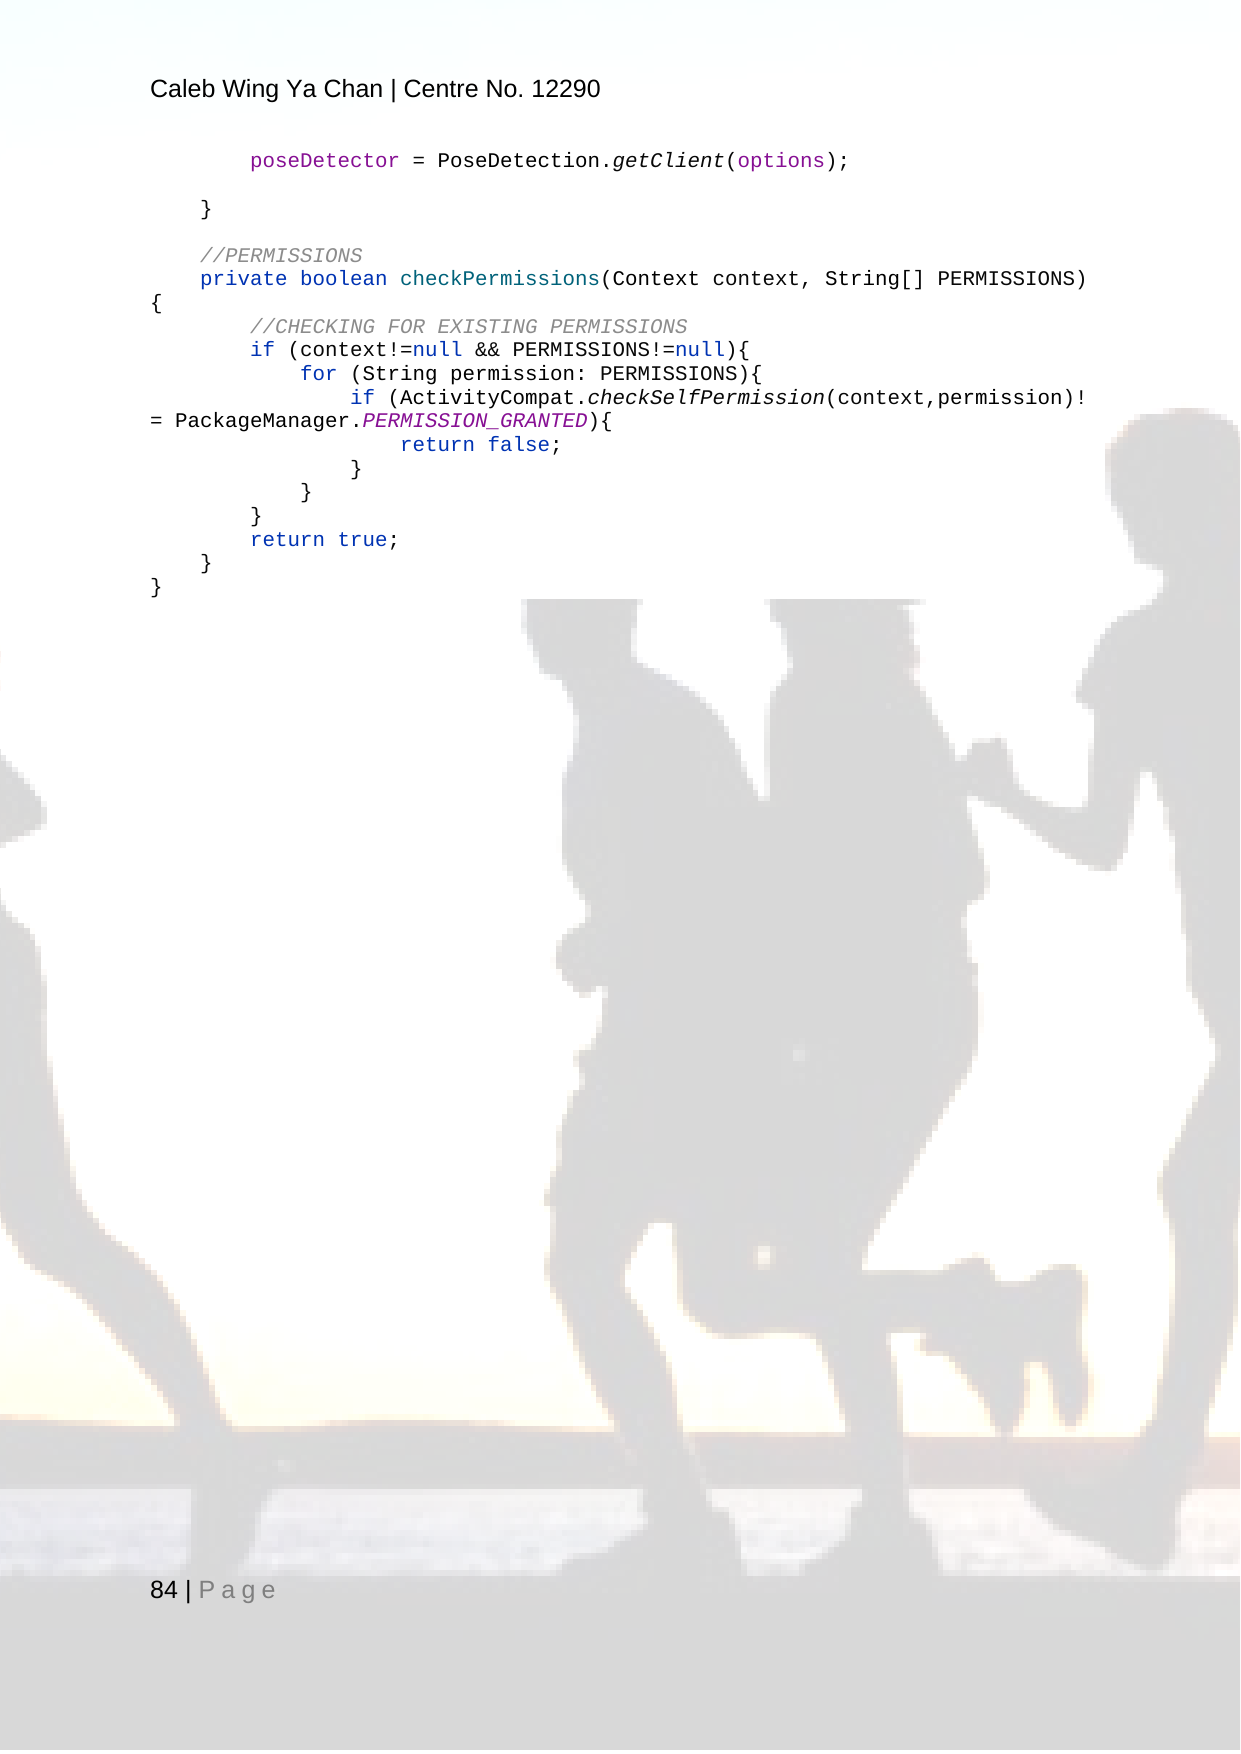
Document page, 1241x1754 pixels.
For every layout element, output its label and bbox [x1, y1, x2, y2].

text [150, 150, 1090, 599]
